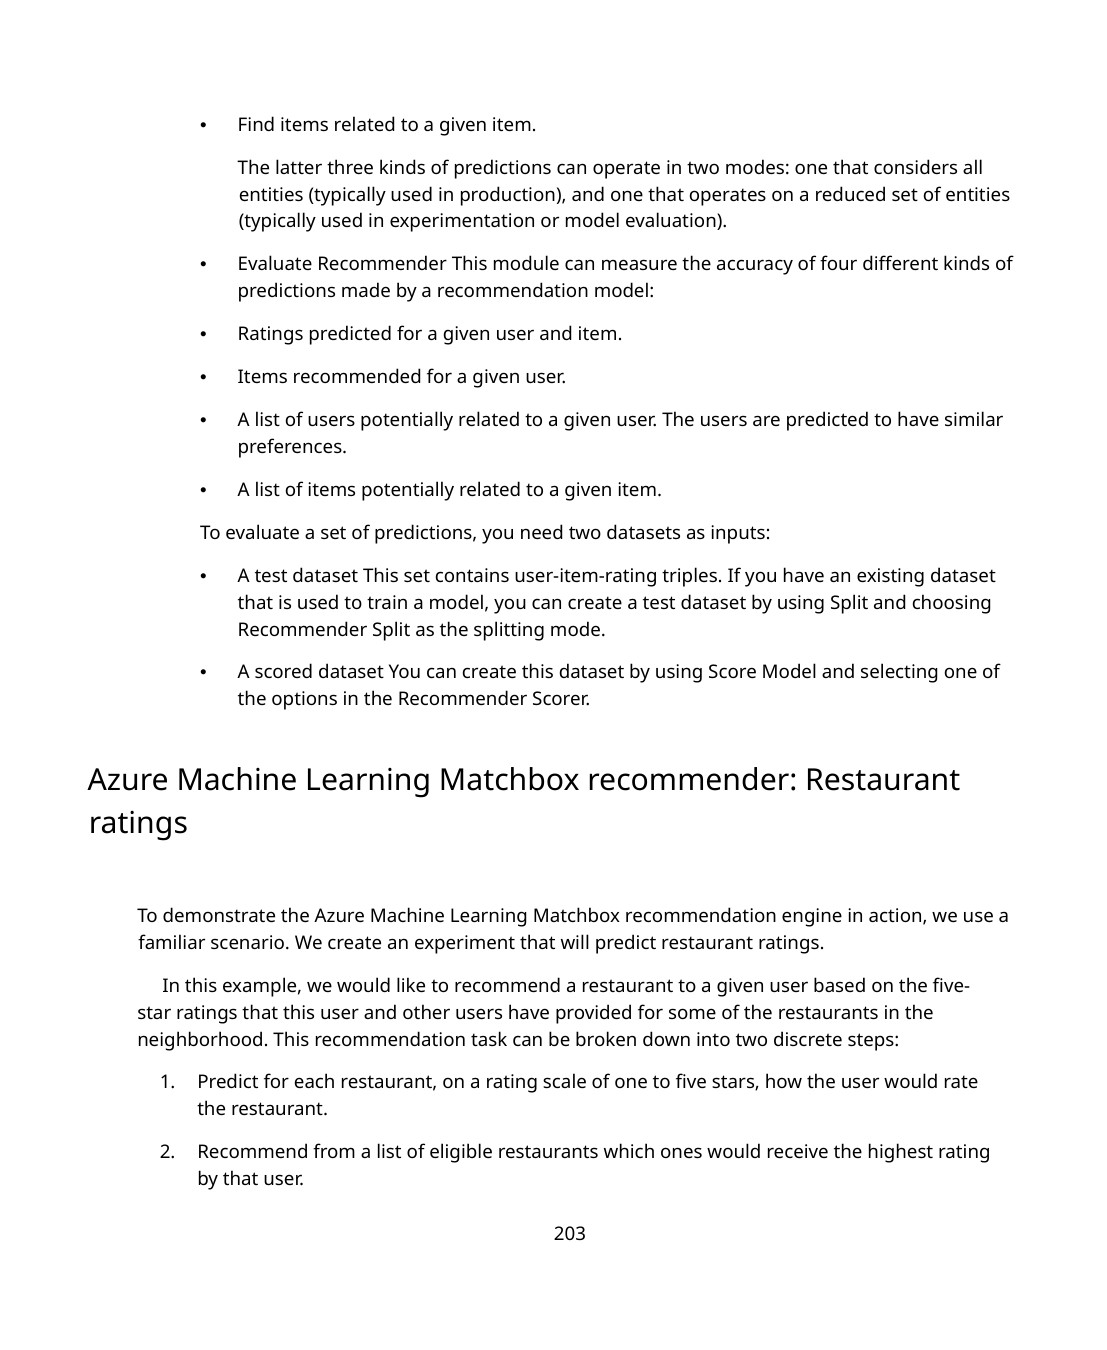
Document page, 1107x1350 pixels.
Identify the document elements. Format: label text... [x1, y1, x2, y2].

list Predict for each restaurant, on a rating scale of one to five stars, how the user would rate the restaurant. [159, 1069, 1009, 1121]
list Items recommended for a given user. [200, 363, 1019, 389]
list Ratings predicted for a given user and item. [200, 320, 1019, 346]
list Evaluate Recommender This module can measure the accuracy of four different kinds of predictions made by a recommendation model: [200, 251, 1019, 303]
list A test dataset This set contains user-item-rating triples. If you have an existing dataset that is used to train a model, you can create a test dataset by using Split and choosing Recommender Split as the splitting mode. [200, 562, 1019, 641]
text To demonstrate the Azure Machine Learning Matchbox recommendation engine in action, we use a familiar scenario. We create an experiment that will predict restaurant ratings. [137, 902, 1019, 955]
text The latter three kinds of predictions can operate in two modes: one that considers all entities (typically used in production), and one that operates on a reduced set of entities (typically used in experimentation or model evaluation). [237, 154, 1019, 233]
list A list of items potentially related to a given item. [200, 476, 1019, 502]
list A scored dataset You can create this dataset by using Score Model and selecting one of the options in the Recommender Scorer. [200, 659, 1019, 711]
text To evaluate a set of predictions, you need two datasets as inputs: [200, 519, 1019, 545]
list Find items related to a given item. [200, 111, 1019, 137]
list A list of users potentially related to a given user. The users are predicted to have similar preferences. [200, 406, 1019, 459]
list Recommend from a list of eligible restaurants which ones would receive the highest rating by that user. [159, 1139, 1009, 1191]
subtitle Azure Machine Learning Matchbox recommender: Restaurant ratings [87, 758, 998, 842]
text In this example, we would like to recommend a restaurant to a given user based on the five-star ratings that this user and other users have provided for some of the restaurants in the neighborhood. This recommendation task can be broken down into two discrete steps: [137, 972, 1001, 1051]
